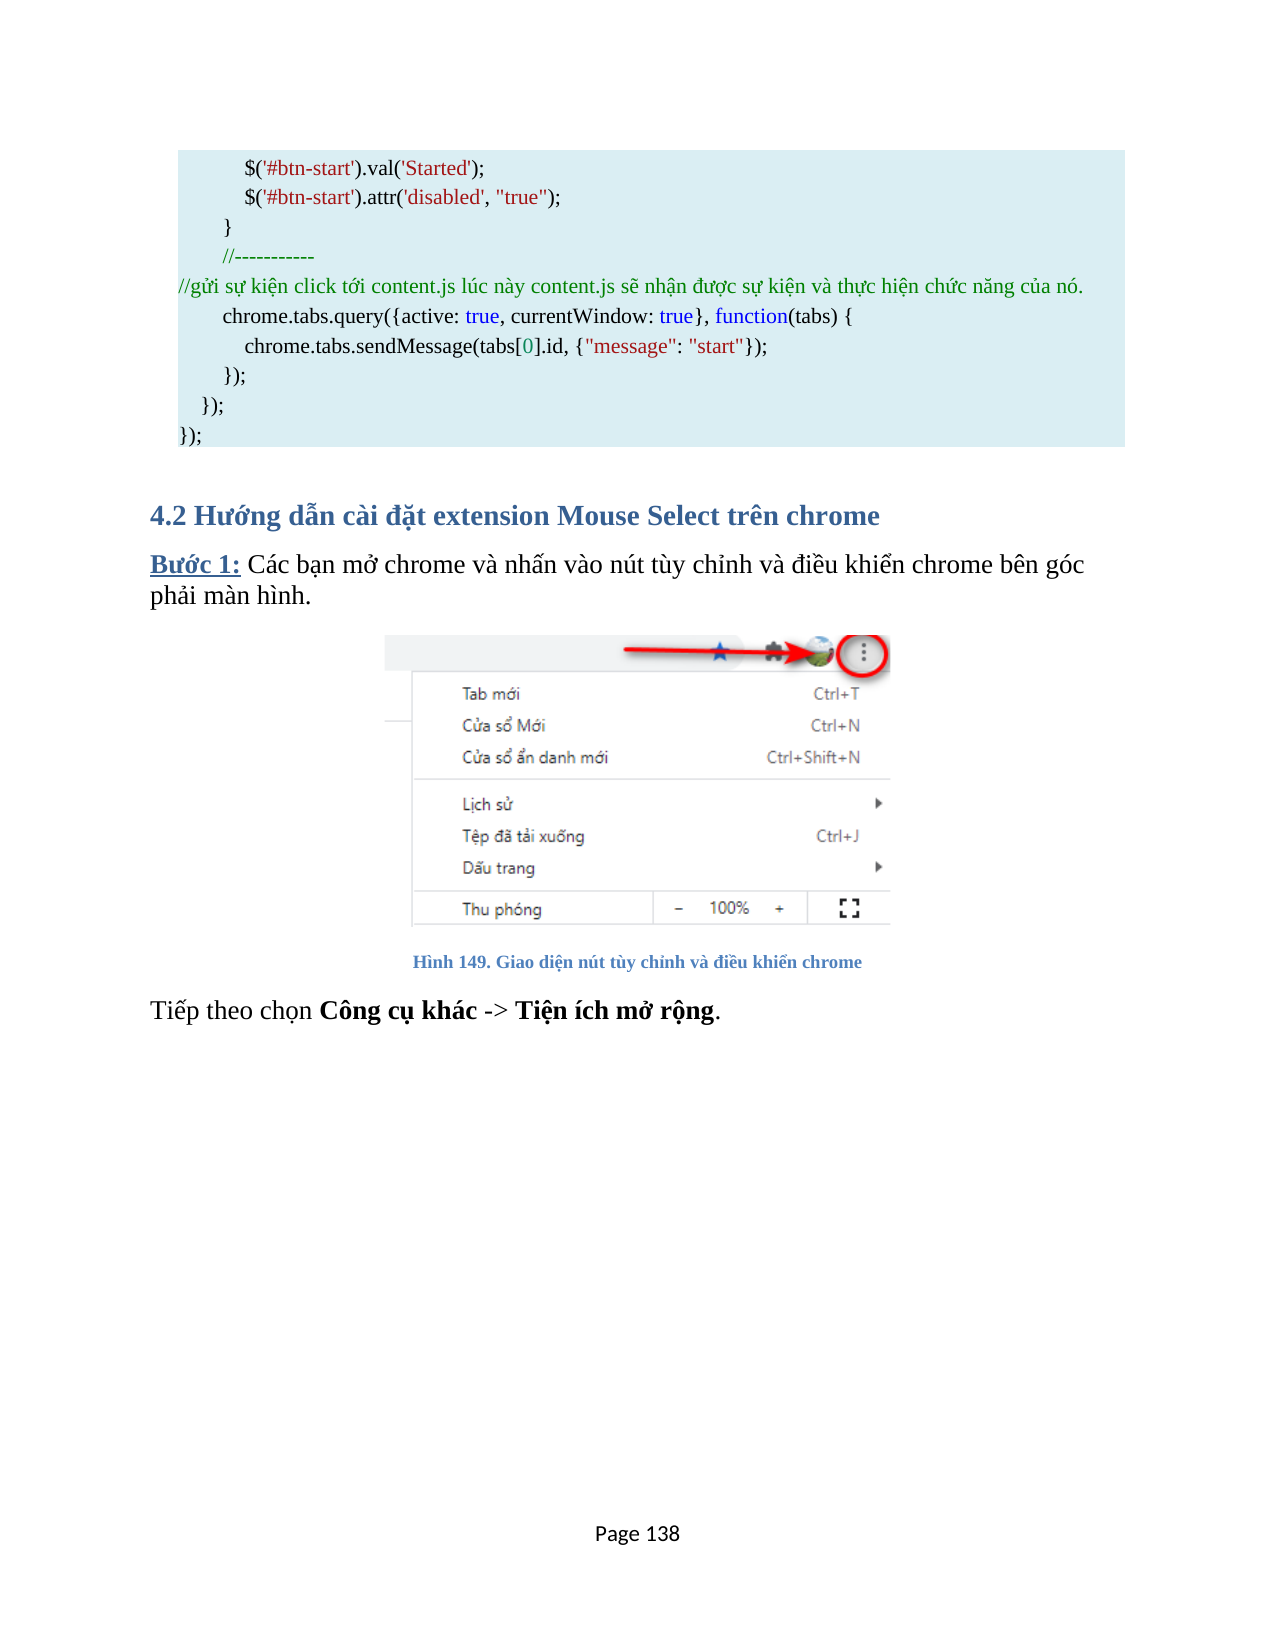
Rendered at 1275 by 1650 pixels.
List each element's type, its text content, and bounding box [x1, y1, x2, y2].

text //----------- [178, 239, 1125, 269]
text } [178, 209, 1125, 239]
text //gửi sự kiện click tới content.js lúc này content.js sẽ nhận được sự kiện và thực hiện chức năng của nó. [178, 269, 1125, 298]
text Tiếp theo chọn Công cụ khác -> Tiện ích mở rộng. [150, 994, 1125, 1025]
text }); [178, 387, 1125, 417]
text Hình 149. Giao diện nút tùy chỉnh và điều khiển chrome [150, 951, 1125, 973]
text chrome.tabs.sendMessage(tabs[0].id, {"message": "start"}); [178, 328, 1125, 358]
text 4.2 Hướng dẫn cài đặt extension Mouse Select trên chrome [150, 498, 1125, 531]
text $('#btn-start').attr('disabled', "true"); [178, 180, 1125, 209]
text chrome.tabs.query({active: true, currentWindow: true}, function(tabs) { [178, 298, 1125, 328]
text }); [178, 417, 1125, 447]
picture [384, 635, 891, 927]
text $('#btn-start').val('Started'); [178, 150, 1125, 180]
text }); [178, 358, 1125, 387]
text Bước 1: Các bạn mở chrome và nhấn vào nút tùy chỉnh và điều khiển chrome bên góc phải màn hình. [150, 548, 1125, 611]
